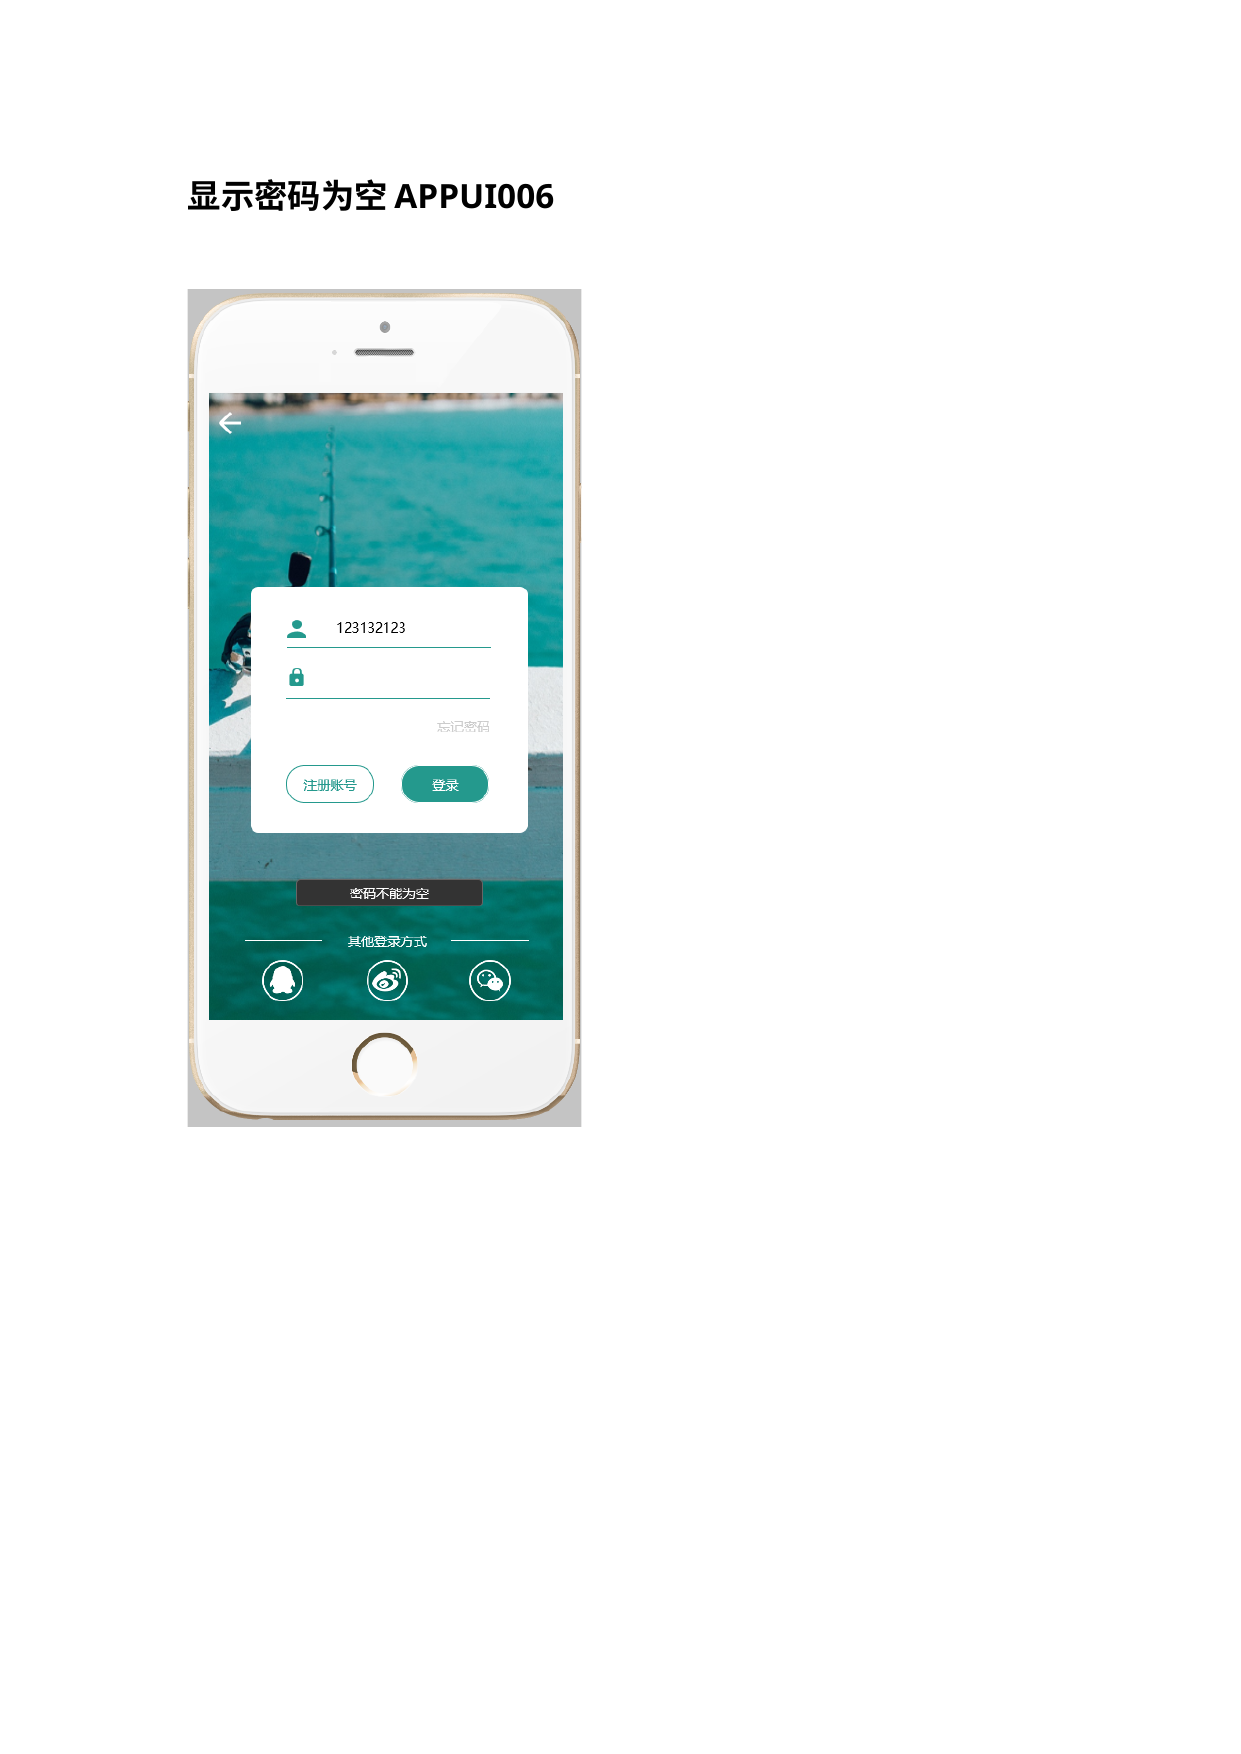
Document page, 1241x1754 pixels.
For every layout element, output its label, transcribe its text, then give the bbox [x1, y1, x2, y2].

picture [187, 289, 582, 1127]
subtitle 显示密码为空APPUI006 [187, 162, 1053, 227]
